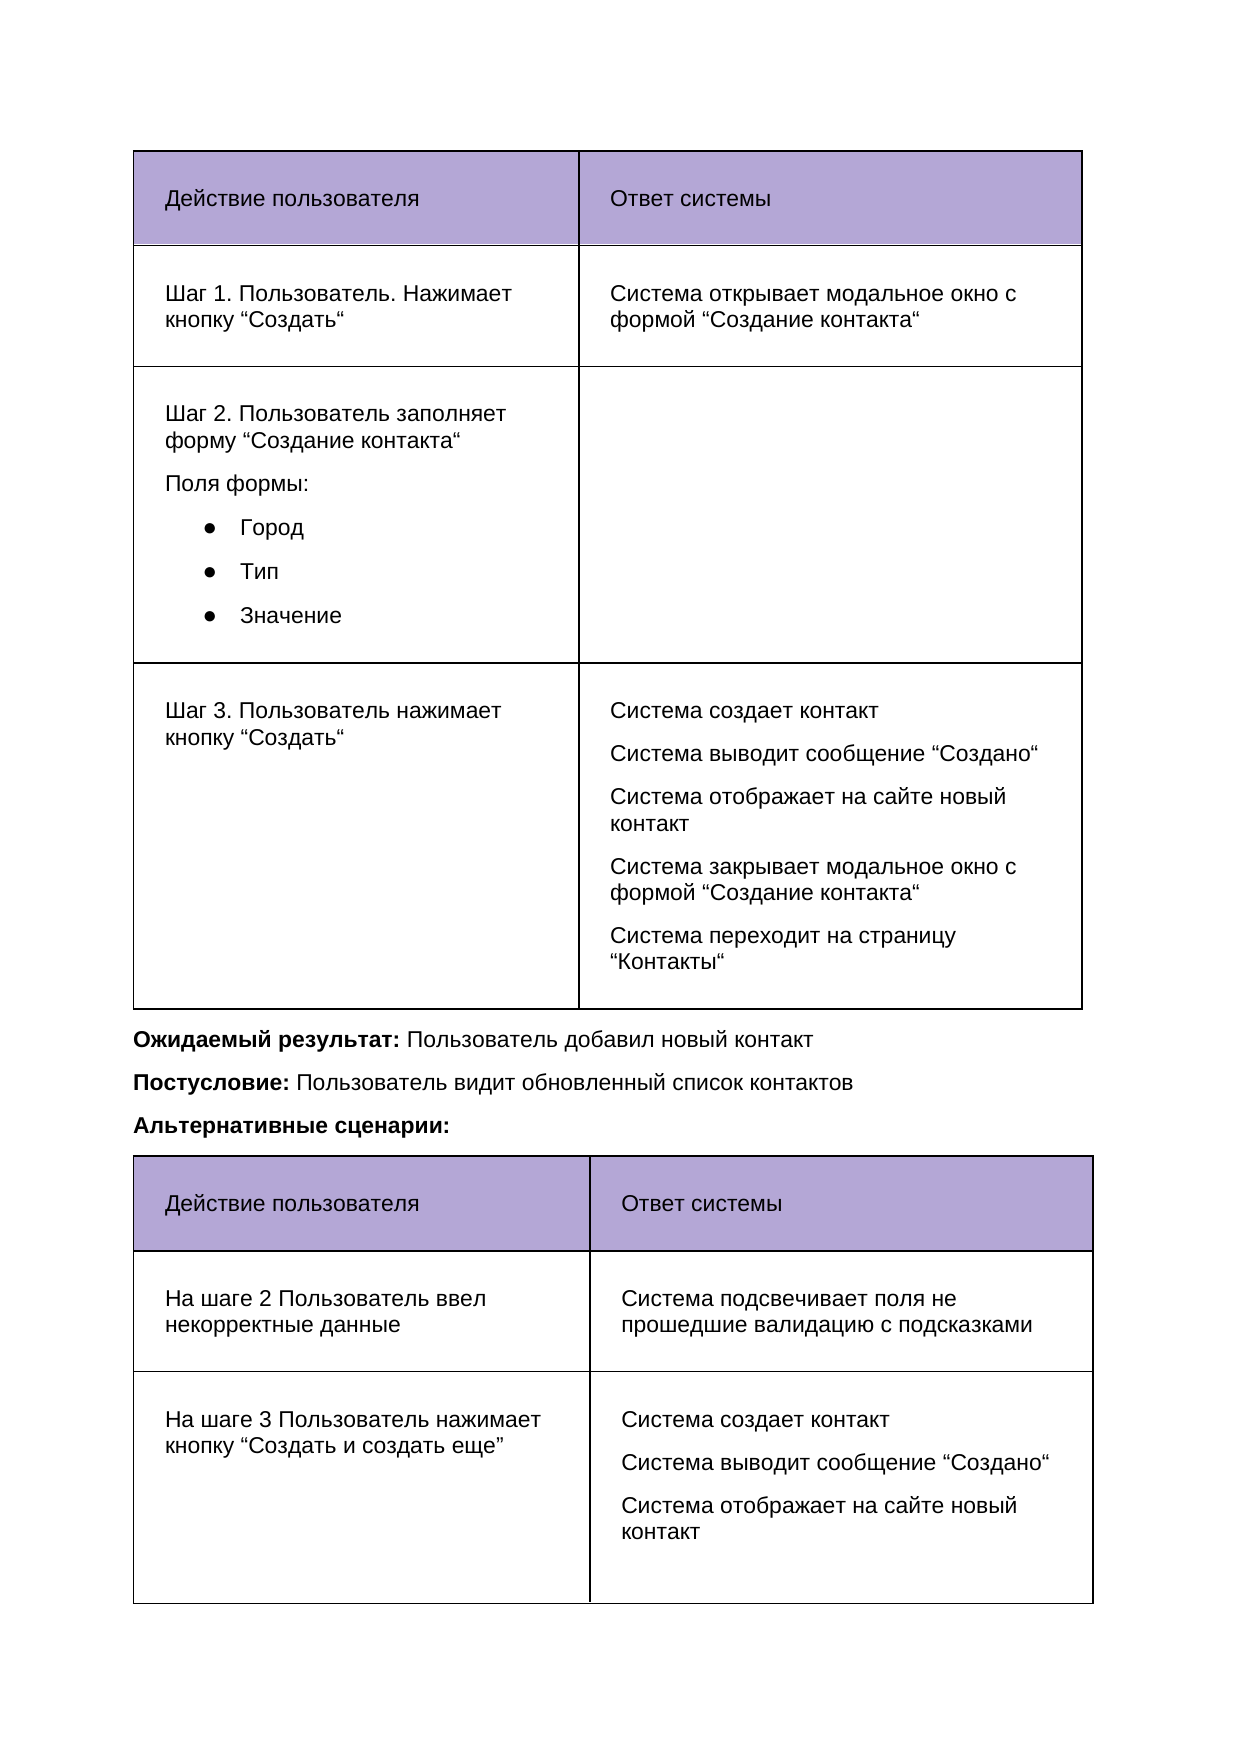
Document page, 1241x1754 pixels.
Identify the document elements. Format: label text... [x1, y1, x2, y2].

text Постусловие: Пользователь видит обновленный список контактов [133, 1069, 1090, 1096]
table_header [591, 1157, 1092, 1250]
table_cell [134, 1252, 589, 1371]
text Ожидаемый результат: Пользователь добавил новый контакт [133, 1026, 1090, 1053]
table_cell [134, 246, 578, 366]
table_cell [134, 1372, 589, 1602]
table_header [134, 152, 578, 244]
text Альтернативные сценарии: [133, 1112, 1090, 1139]
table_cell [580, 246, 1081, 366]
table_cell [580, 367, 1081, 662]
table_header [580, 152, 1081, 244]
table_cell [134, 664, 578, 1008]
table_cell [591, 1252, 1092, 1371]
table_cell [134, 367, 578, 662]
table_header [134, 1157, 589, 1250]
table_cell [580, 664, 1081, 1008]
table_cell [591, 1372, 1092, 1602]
